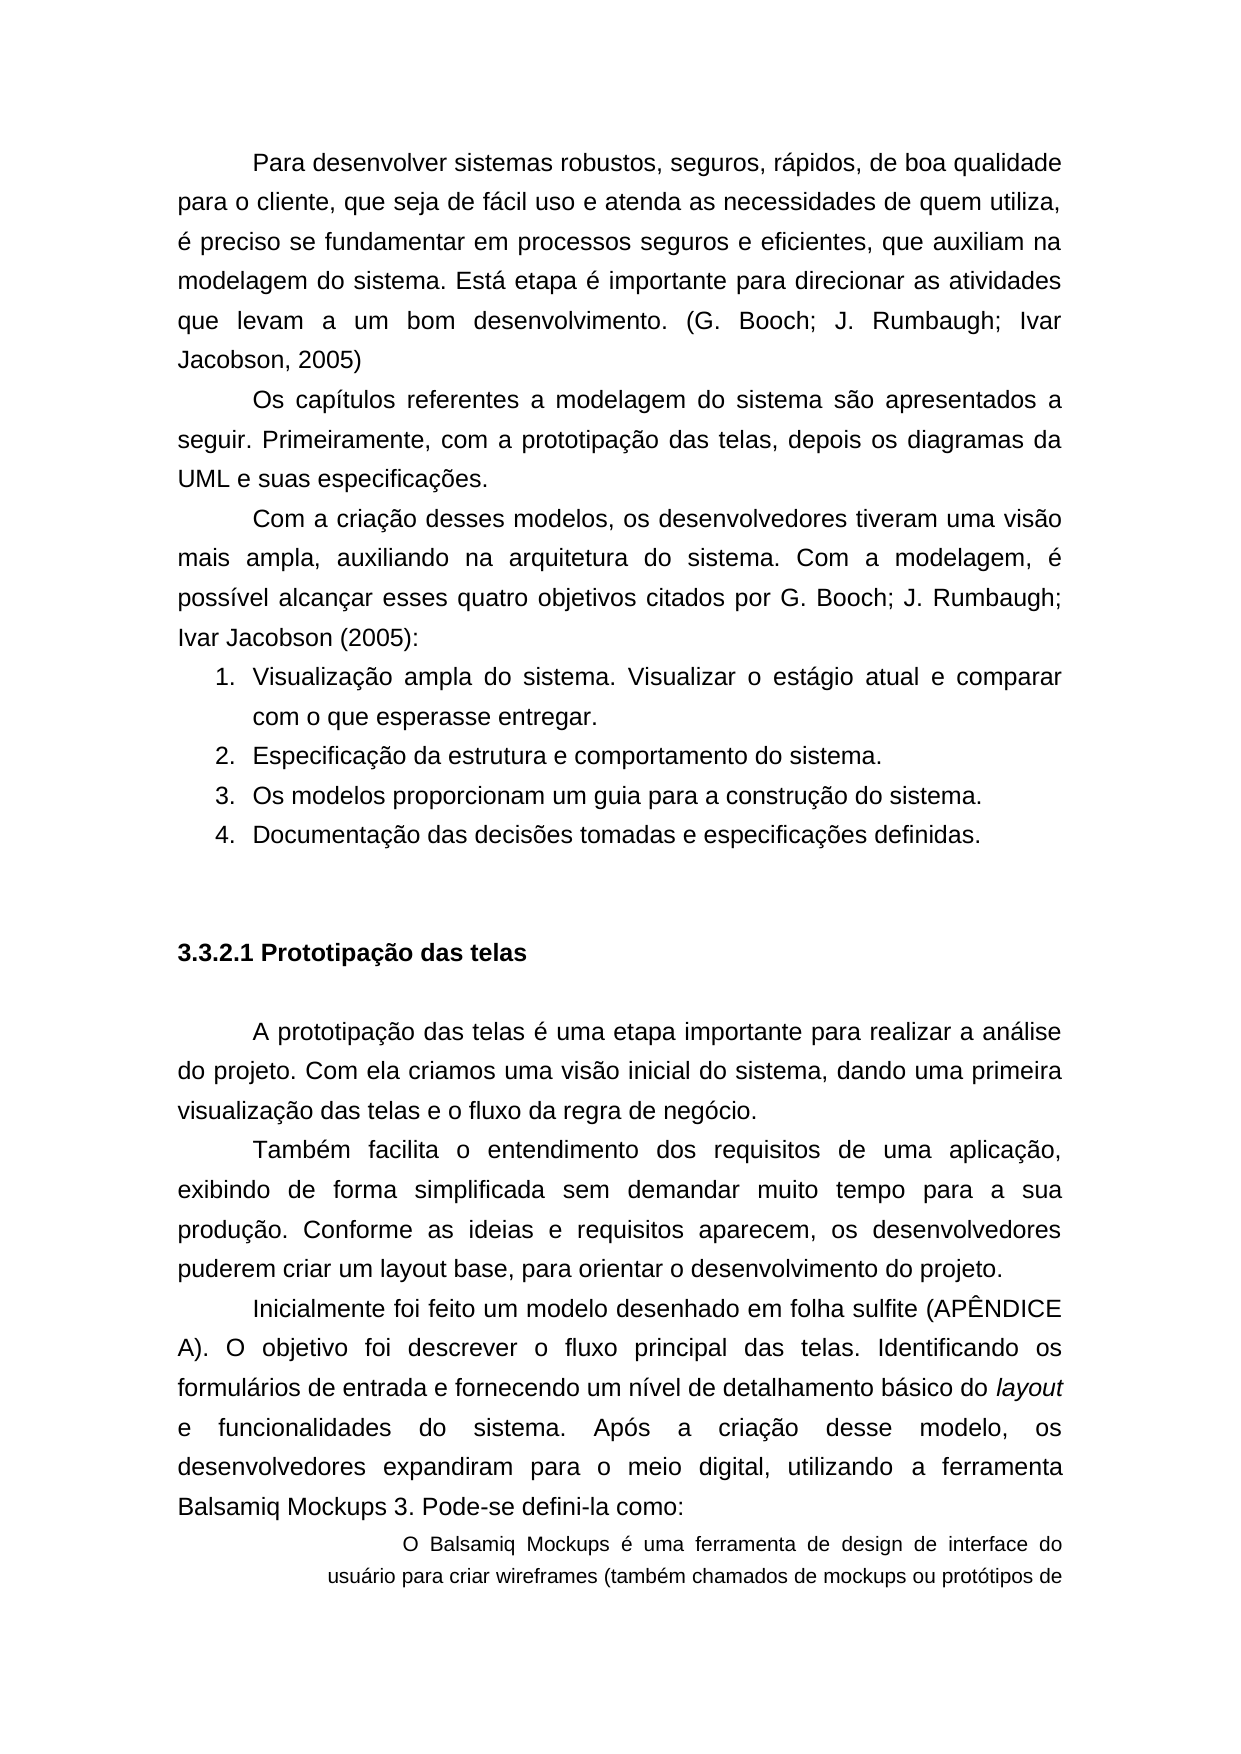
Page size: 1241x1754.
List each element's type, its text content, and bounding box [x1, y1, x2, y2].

text Inicialmente foi feito um modelo desenhado em folha sulfite (APÊNDICE A). O objetivo foi descrever o fluxo principal das telas. Identificando os formulários de entrada e fornecendo um nível de detalhamento básico do layout e funcionalidades do sistema. Após a criação desse modelo, os desenvolvedores expandiram para o meio digital, utilizando a ferramenta Balsamiq Mockups 3. Pode-se defini-la como: [177, 1294, 1063, 1521]
text Os capítulos referentes a modelagem do sistema são apresentados a seguir. Primeiramente, com a prototipação das telas, depois os diagramas da UML e suas especificações. [177, 385, 1063, 493]
text Para desenvolver sistemas robustos, seguros, rápidos, de boa qualidade para o cliente, que seja de fácil uso e atenda as necessidades de quem utiliza, é preciso se fundamentar em processos seguros e eficientes, que auxiliam na modelagem do sistema. Está etapa é importante para direcionar as atividades que levam a um bom desenvolvimento. (G. Booch; J. Rumbaugh; Ivar Jacobson, 2005) [177, 148, 1063, 374]
text Com a criação desses modelos, os desenvolvedores tiveram uma visão mais ampla, auxiliando na arquitetura do sistema. Com a modelagem, é possível alcançar esses quatro objetivos citados por G. Booch; J. Rumbaugh; Ivar Jacobson (2005): [177, 504, 1063, 651]
list Especificação da estrutura e comportamento do sistema. [215, 741, 1063, 770]
list Visualização ampla do sistema. Visualizar o estágio atual e comparar com o que esperasse entregar. [215, 662, 1063, 731]
text A prototipação das telas é uma etapa importante para realizar a análise do projeto. Com ela criamos uma visão inicial do sistema, dando uma primeira visualização das telas e o fluxo da regra de negócio. [177, 1017, 1063, 1125]
list Os modelos proporcionam um guia para a construção do sistema. [215, 781, 1063, 810]
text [327, 1531, 1063, 1588]
text 3.3.2.1 Prototipação das telas [177, 938, 1063, 967]
list Documentação das decisões tomadas e especificações definidas. [215, 821, 1063, 849]
text Também facilita o entendimento dos requisitos de uma aplicação, exibindo de forma simplificada sem demandar muito tempo para a sua produção. Conforme as ideias e requisitos aparecem, os desenvolvedores puderem criar um layout base, para orientar o desenvolvimento do projeto. [177, 1136, 1063, 1283]
